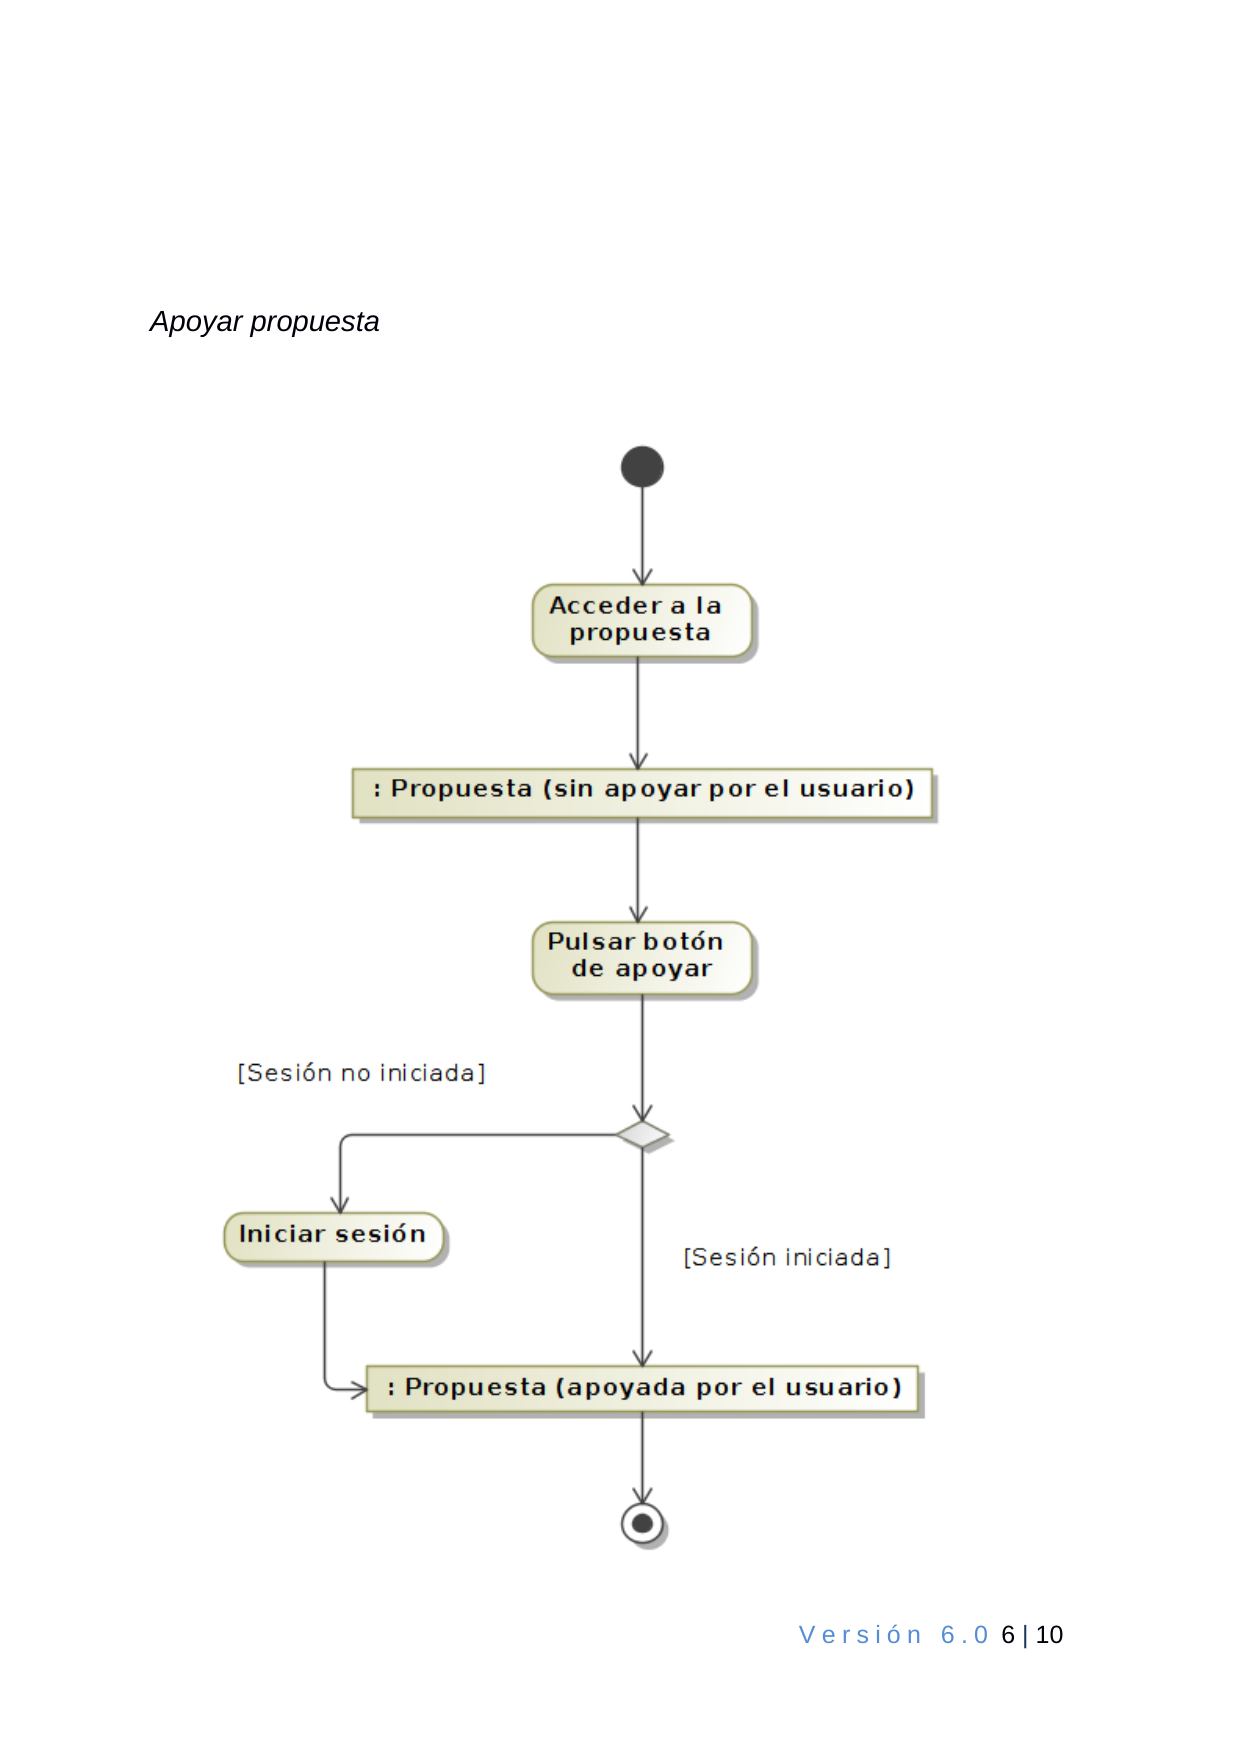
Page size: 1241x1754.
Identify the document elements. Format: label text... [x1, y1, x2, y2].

picture [152, 381, 1088, 1572]
text Apoyar propuesta [150, 304, 1090, 338]
